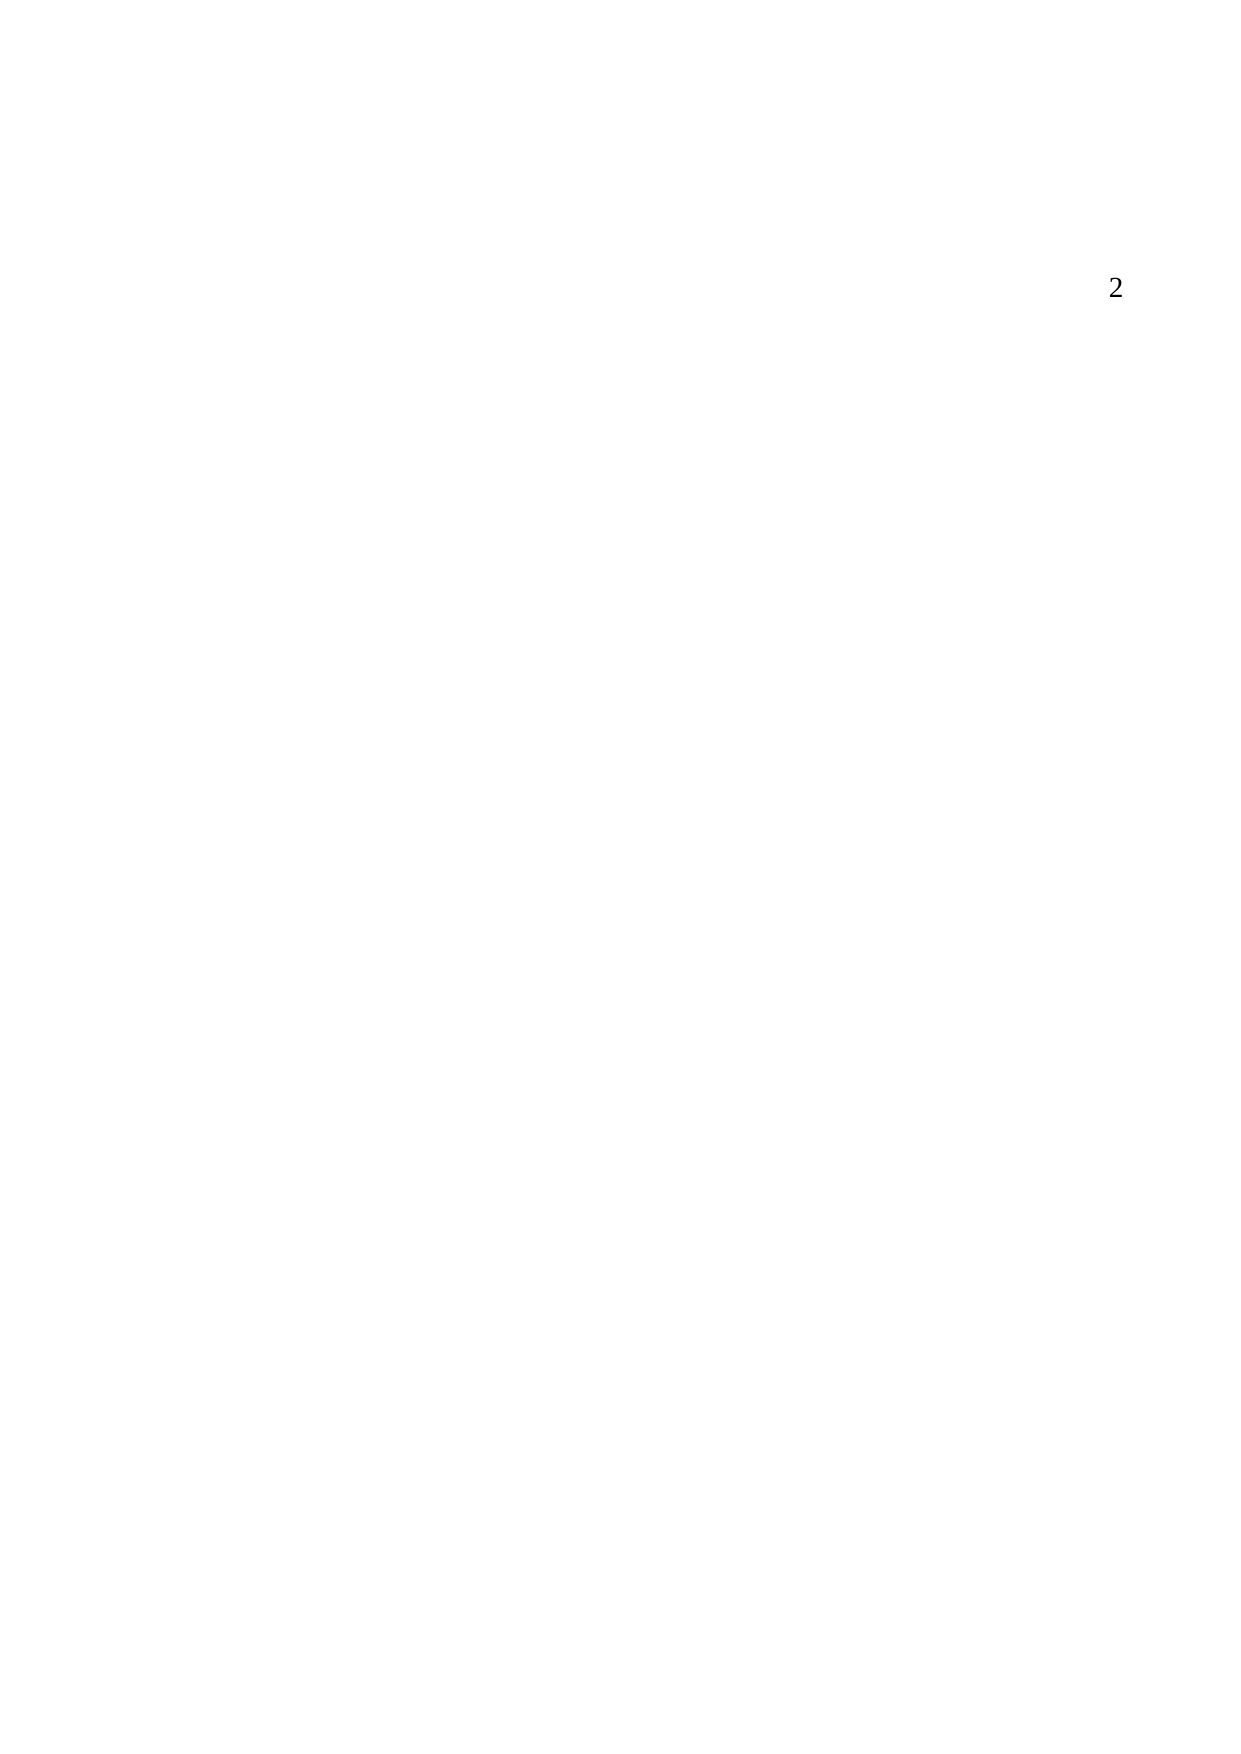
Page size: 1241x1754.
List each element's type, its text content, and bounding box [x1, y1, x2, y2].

text 2 [150, 271, 1123, 304]
